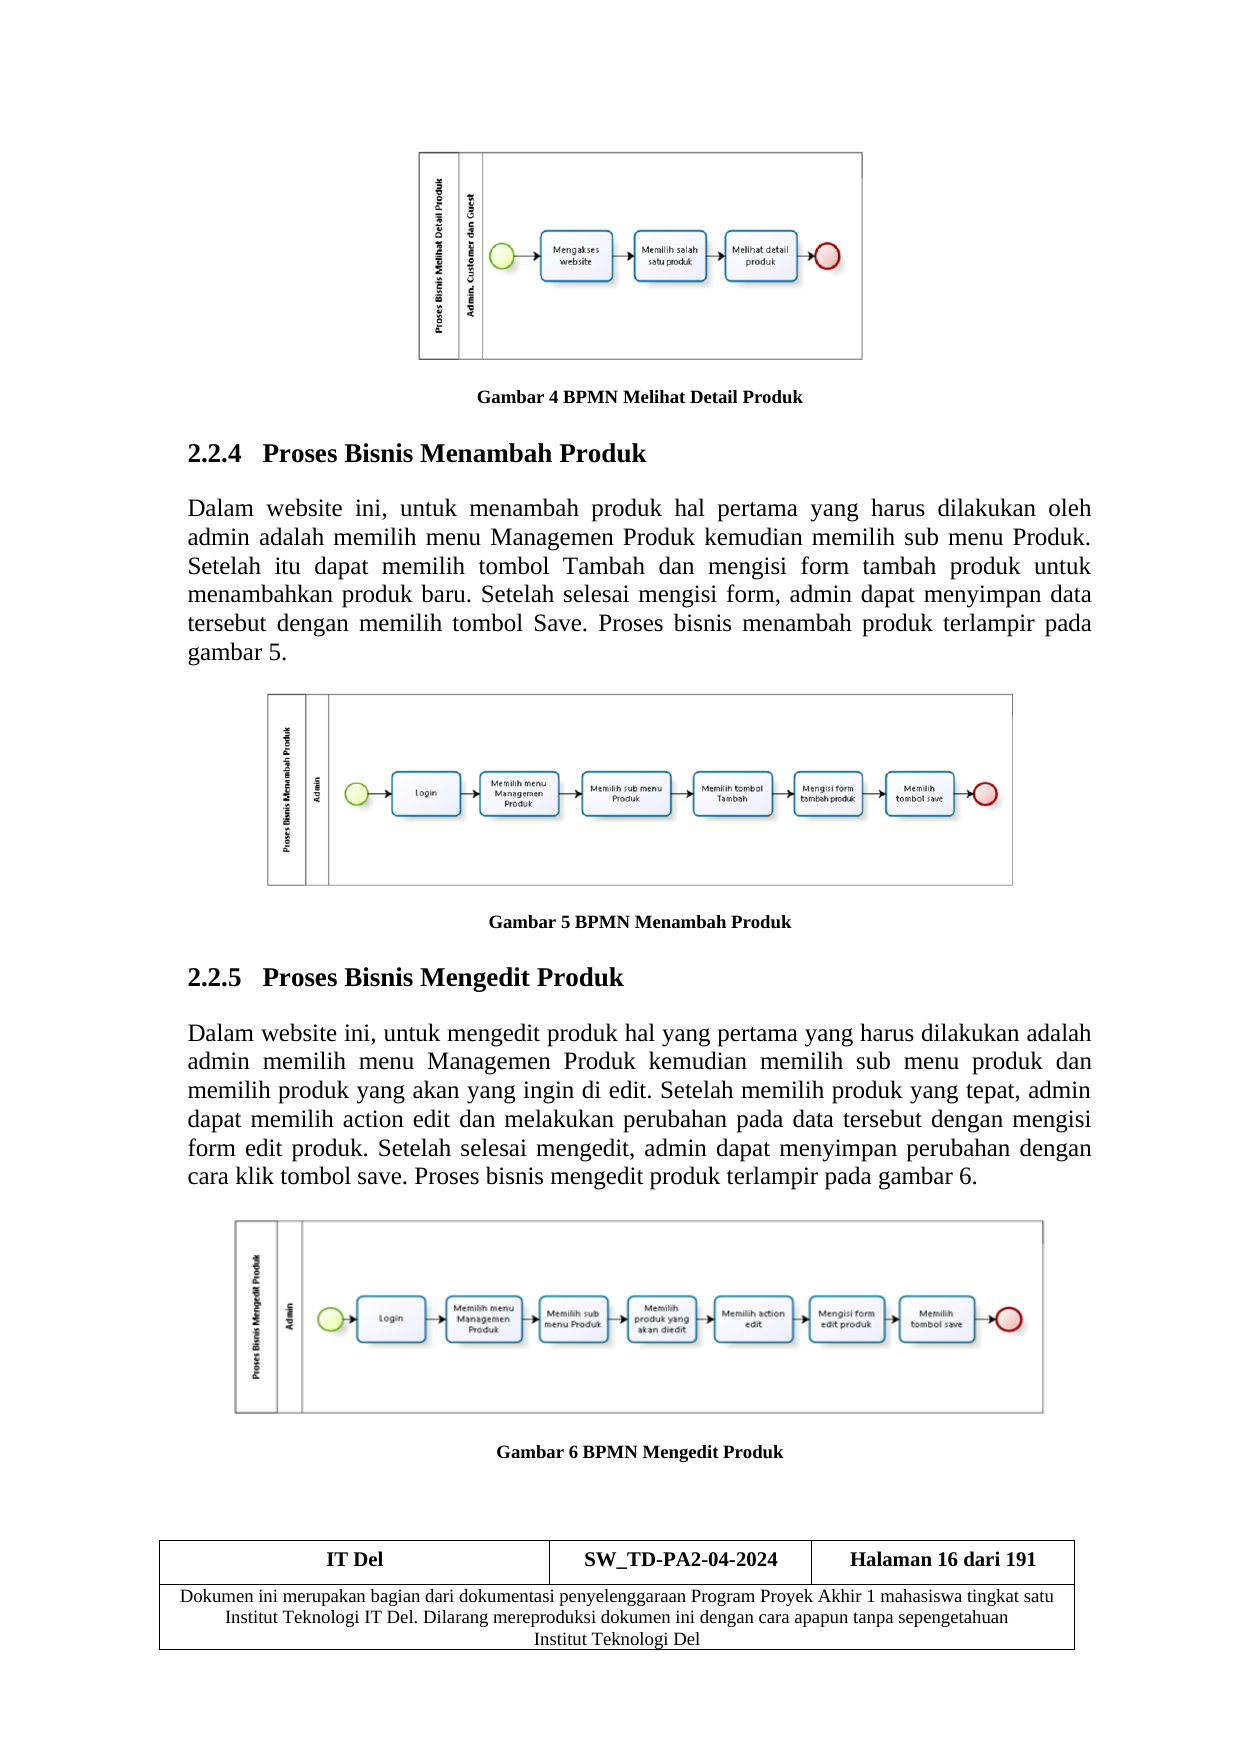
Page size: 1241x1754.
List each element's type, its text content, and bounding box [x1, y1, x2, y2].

text Dalam website ini, untuk menambah produk hal pertama yang harus dilakukan oleh admin adalah memilih menu Managemen Produk kemudian memilih sub menu Produk. Setelah itu dapat memilih tombol Tambah dan mengisi form tambah produk untuk menambahkan produk baru. Setelah selesai mengisi form, admin dapat menyimpan data tersebut dengan memilih tombol Save. Proses bisnis menambah produk terlampir pada gambar 5. [187, 493, 1092, 666]
text Dalam website ini, untuk mengedit produk hal yang pertama yang harus dilakukan adalah admin memilih menu Managemen Produk kemudian memilih sub menu produk dan memilih produk yang akan yang ingin di edit. Setelah memilih produk yang tepat, admin dapat memilih action edit dan melakukan perubahan pada data tersebut dengan mengisi form edit produk. Setelah selesai mengedit, admin dapat menyimpan perubahan dengan cara klik tombol save. Proses bisnis mengedit produk terlampir pada gambar 6. [187, 1018, 1092, 1190]
text Gambar 4 BPMN Melihat Detail Produk [187, 386, 1092, 408]
picture [415, 147, 865, 362]
text Gambar 6 BPMN Mengedit Produk [187, 1441, 1092, 1463]
subtitle 2.2.4 Proses Bisnis Menambah Produk [187, 437, 1092, 468]
picture [264, 690, 1016, 886]
subtitle 2.2.5 Proses Bisnis Mengedit Produk [187, 962, 1092, 993]
text Gambar 5 BPMN Menambah Produk [187, 911, 1092, 932]
picture [231, 1215, 1048, 1417]
